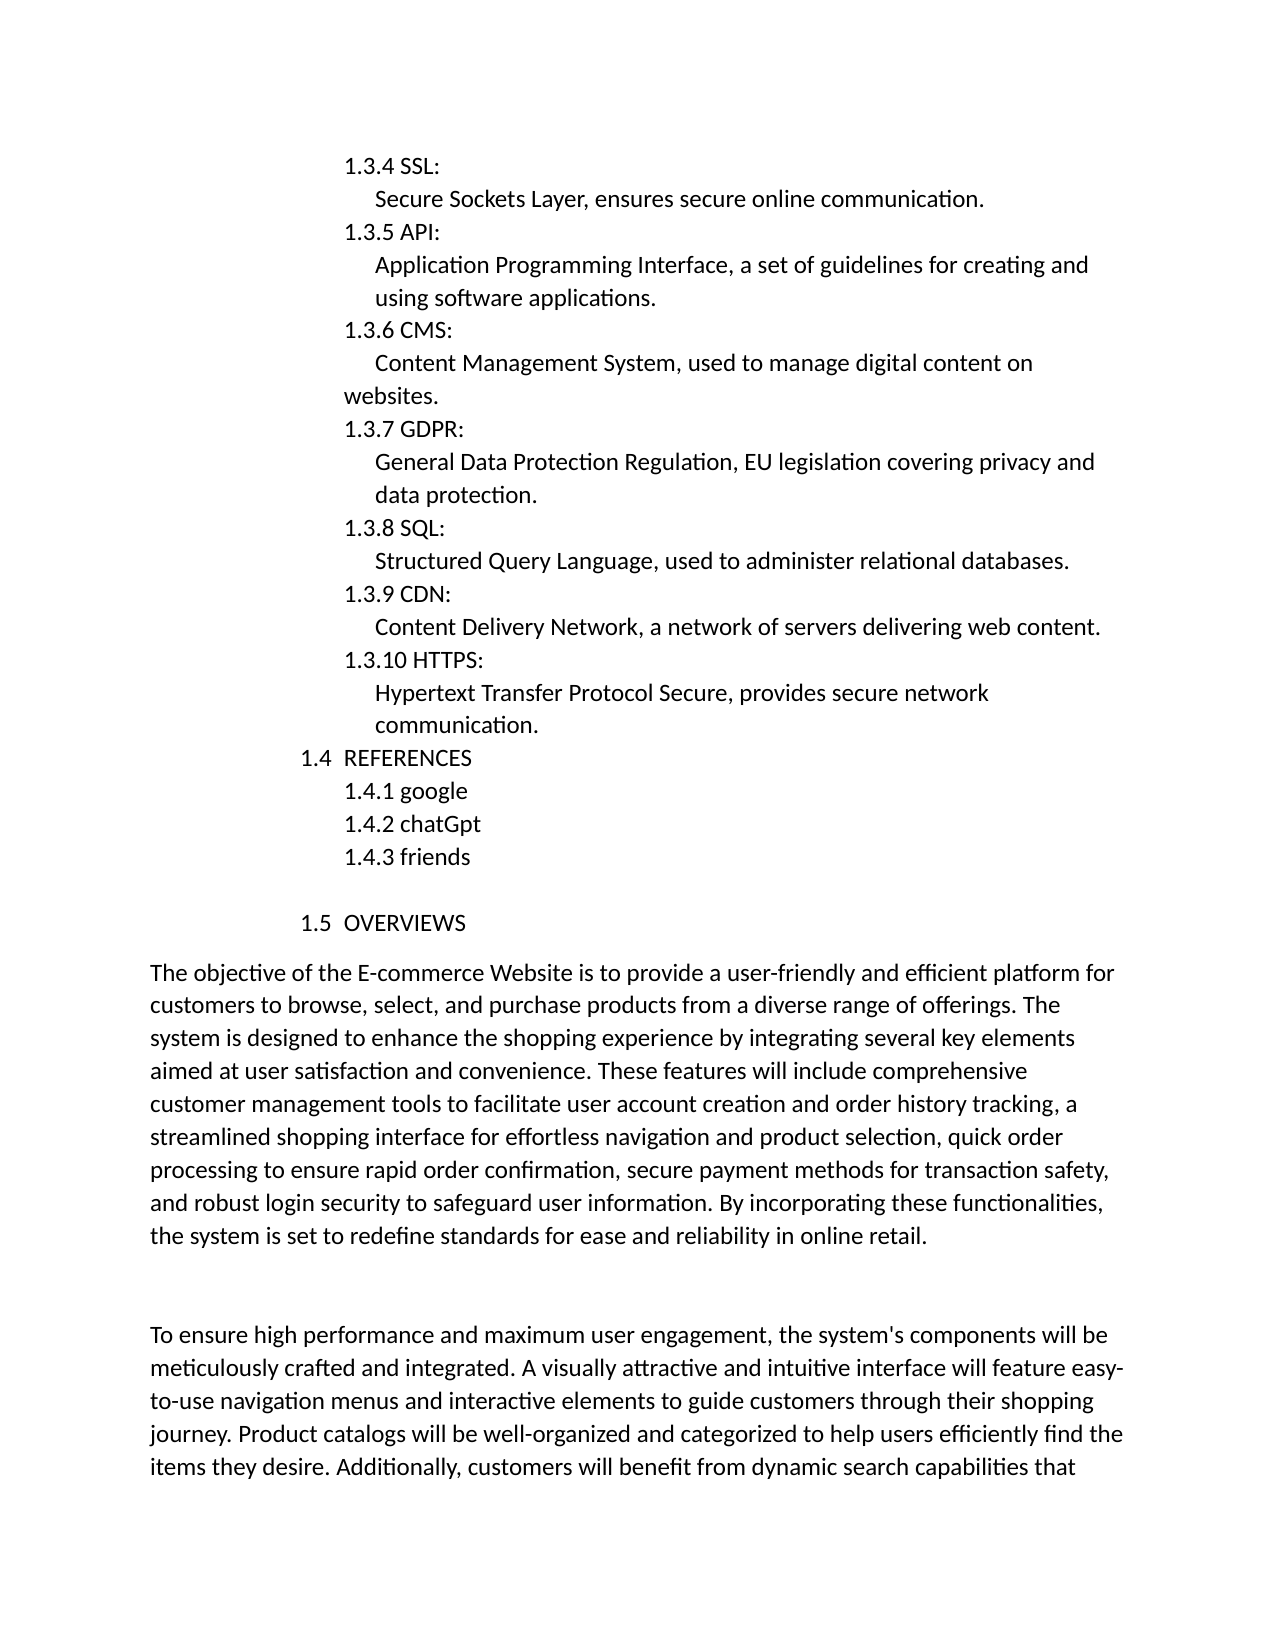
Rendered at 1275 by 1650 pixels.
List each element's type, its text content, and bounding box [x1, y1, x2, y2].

list General Data Protection Regulation, EU legislation covering privacy and data protection. [375, 446, 1125, 510]
list Content Management System, used to manage digital content on websites. [344, 347, 1125, 411]
list 1.4.1 google [344, 775, 1125, 806]
list 1.3.8 SQL: [344, 512, 1125, 543]
list 1.3.9 CDN: [344, 578, 1125, 608]
list OVERVIEWS [300, 907, 1125, 938]
list 1.3.4 SSL: [344, 150, 1125, 181]
list 1.3.7 GDPR: [344, 413, 1125, 444]
list 1.3.5 API: [344, 216, 1125, 246]
list Hypertext Transfer Protocol Secure, provides secure network communication. [375, 677, 1125, 740]
text The objective of the E-commerce Website is to provide a user-friendly and efficient platform for customers to browse, select, and purchase products from a diverse range of offerings. The system is designed to enhance the shopping experience by integrating several key elements aimed at user satisfaction and convenience. These features will include comprehensive customer management tools to facilitate user account creation and order history tracking, a streamlined shopping interface for effortless navigation and product selection, quick order processing to ensure rapid order confirmation, secure payment methods for transaction safety, and robust login security to safeguard user information. By incorporating these functionalities, the system is set to redefine standards for ease and reliability in online retail. [150, 957, 1125, 1251]
list 1.4.2 chatGpt [344, 808, 1125, 839]
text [150, 1319, 1125, 1481]
list Secure Sockets Layer, ensures secure online communication. [344, 183, 1125, 213]
list Structured Query Language, used to administer relational databases. [344, 545, 1125, 576]
list 1.3.6 CMS: [344, 314, 1125, 345]
list REFERENCES [300, 742, 1125, 773]
list 1.3.10 HTTPS: [344, 644, 1125, 674]
list Content Delivery Network, a network of servers delivering web content. [344, 611, 1125, 641]
list Application Programming Interface, a set of guidelines for creating and using software applications. [375, 249, 1125, 312]
list 1.4.3 friends [344, 841, 1125, 872]
